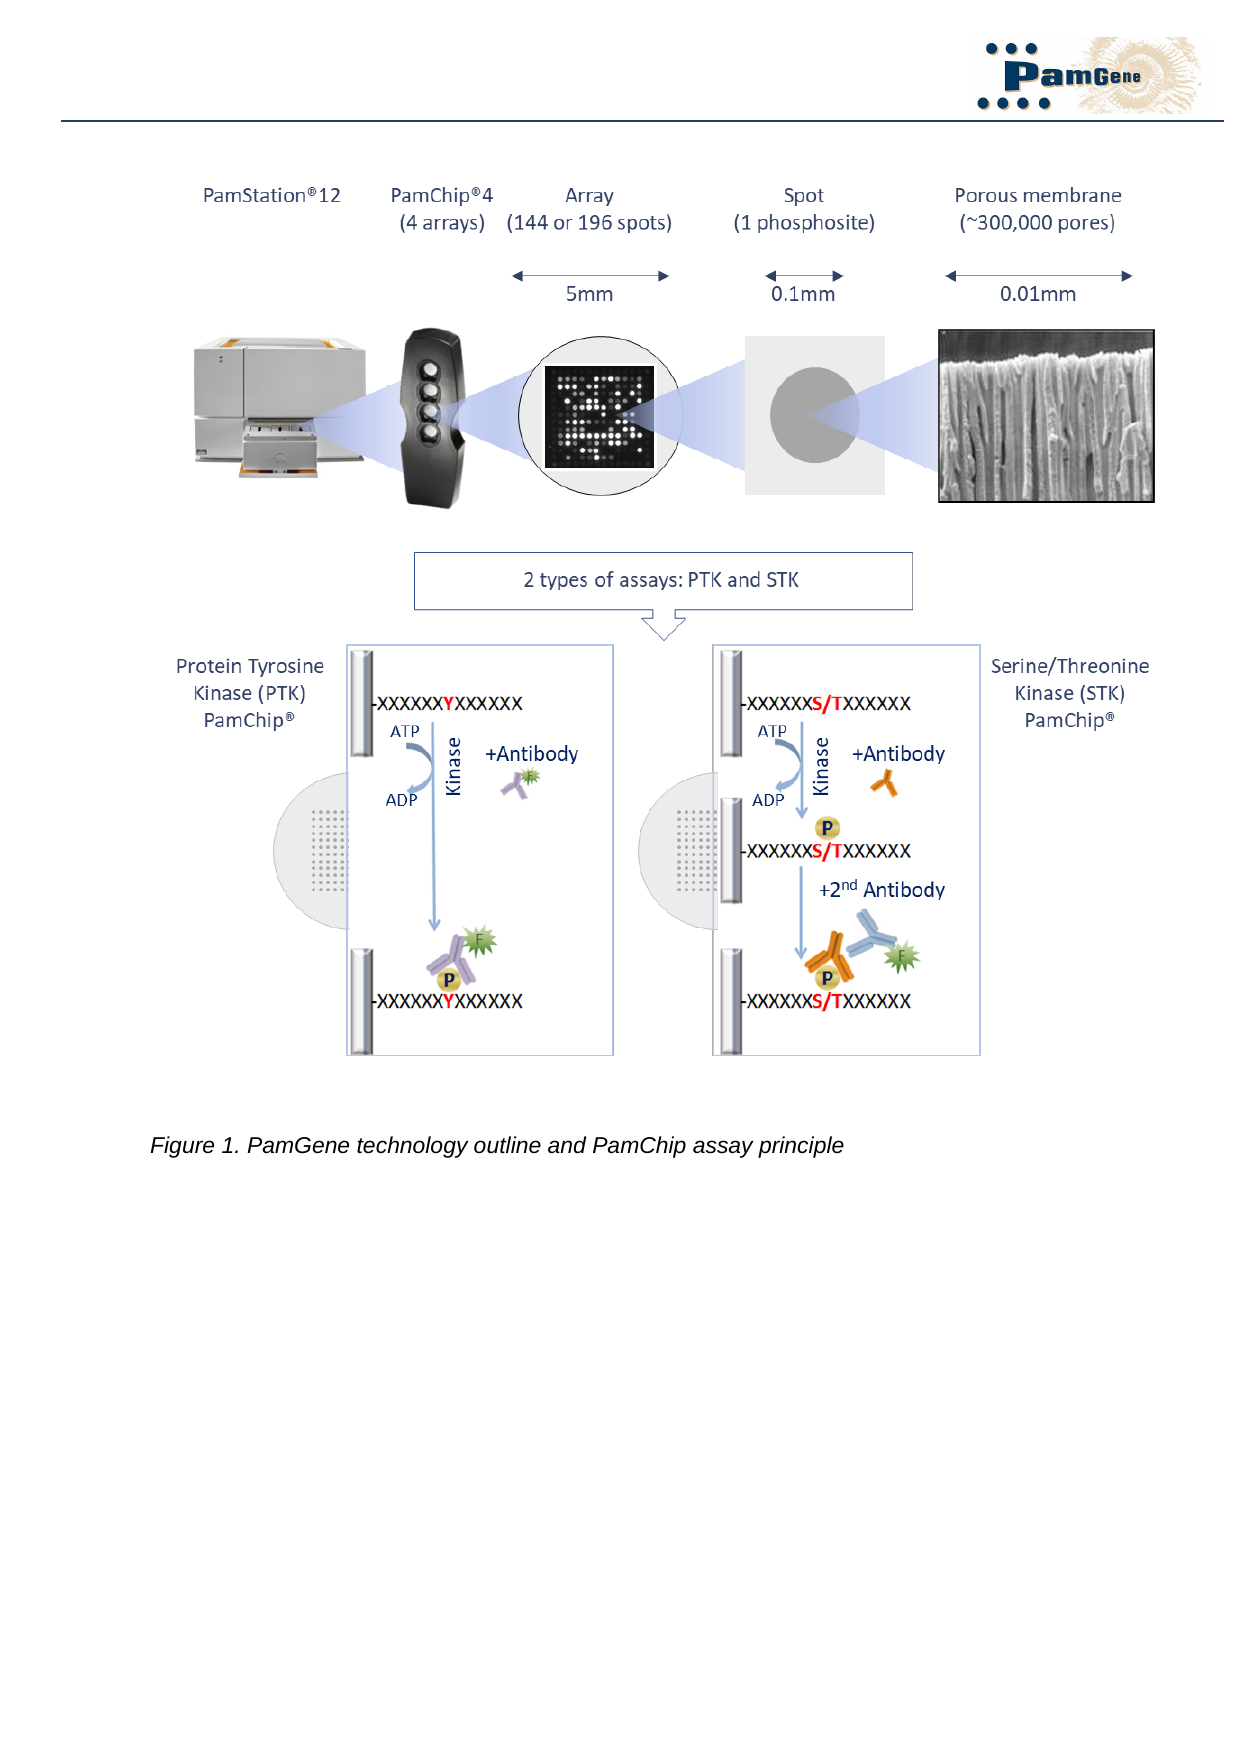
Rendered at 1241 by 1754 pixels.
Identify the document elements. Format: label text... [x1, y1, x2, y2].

picture [150, 175, 1176, 1056]
picture [968, 37, 1211, 114]
